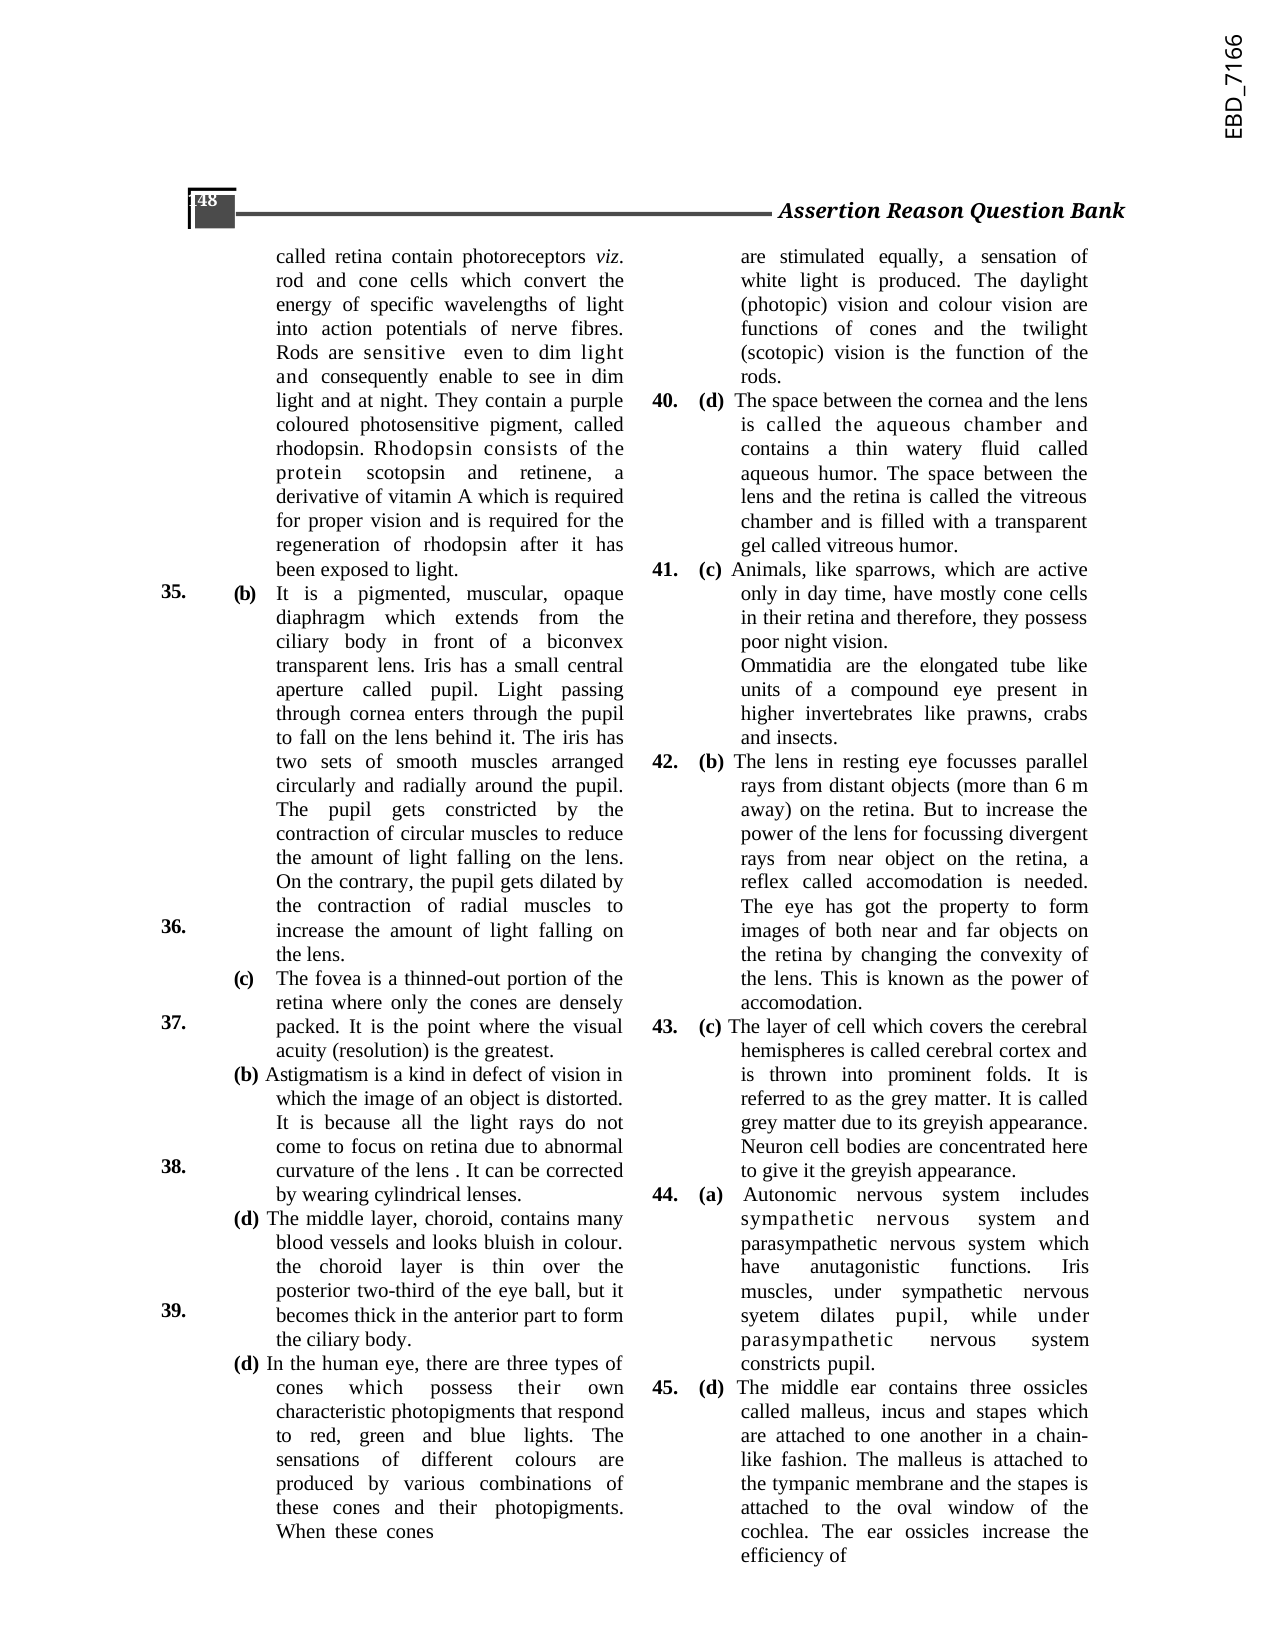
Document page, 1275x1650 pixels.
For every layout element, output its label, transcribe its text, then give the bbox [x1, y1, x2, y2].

text (d) In the human eye, there are three types of cones which possess their own characteristic photopigments that respond to red, green and blue lights. The sensations of different colours are produced by various combinations of these cones and their photopigments. When these cones [234, 1351, 624, 1543]
list (c) The layer of cell which covers the cerebral hemispheres is called cerebral cortex and is thrown into prominent folds. It is referred to as the grey matter. It is called grey matter due to its greyish appearance. Neuron cell bodies are concentrated here to give it the greyish appearance. [652, 1014, 1088, 1182]
text Ommatidia are the elongated tube like units of a compound eye present in higher invertebrates like prawns, crabs and insects. [741, 653, 1088, 749]
list (d) The space between the cornea and the lens is called the aqueous chamber and contains a thin watery fluid called aqueous humor. The space between the lens and the retina is called the vitreous chamber and is filled with a transparent gel called vitreous humor. [652, 388, 1088, 557]
list It is a pigmented, muscular, opaque diaphragm which extends from the ciliary body in front of a biconvex transparent lens. Iris has a small central aperture called pupil. Light passing through cornea enters through the pupil to fall on the lens behind it. The iris has two sets of smooth muscles arranged circularly and radially around the pupil. The pupil gets constricted by the contraction of circular muscles to reduce the amount of light falling on the lens. On the contrary, the pupil gets dilated by the contraction of radial muscles to increase the amount of light falling on the lens. [234, 581, 624, 966]
subtitle Assertion Reason Question Bank [778, 197, 1275, 225]
list (a) Autonomic nervous system includes sympathetic nervous system and parasympathetic nervous system which have anutagonistic functions. Iris muscles, under sympathetic nervous syetem dilates pupil, while under parasympathetic nervous system constricts pupil. [652, 1182, 1089, 1375]
list (d) The middle ear contains three ossicles called malleus, incus and stapes which are attached to one another in a chain-like fashion. The malleus is attached to the tympanic membrane and the stapes is attached to the oval window of the cochlea. The ear ossicles increase the efficiency of [652, 1375, 1088, 1567]
list The fovea is a thinned-out portion of the retina where only the cones are densely packed. It is the point where the visual acuity (resolution) is the greatest. [234, 966, 623, 1062]
text (b) Astigmatism is a kind in defect of vision in which the image of an object is distorted. It is because all the light rays do not come to focus on retina due to abnormal curvature of the lens . It can be corrected by wearing cylindrical lenses. [234, 1062, 623, 1206]
list (c) Animals, like sparrows, which are active only in day time, have mostly cone cells in their retina and therefore, they possess poor night vision. [652, 557, 1088, 653]
text are stimulated equally, a sensation of white light is produced. The daylight (photopic) vision and colour vision are functions of cones and the twilight (scotopic) vision is the function of the rods. [741, 244, 1088, 388]
text called retina contain photoreceptors viz. rod and cone cells which convert the energy of specific wavelengths of light into action potentials of nerve fibres. Rods are sensitive even to dim light and consequently enable to see in dim light and at night. They contain a purple coloured photosensitive pigment, called rhodopsin. Rhodopsin consists of the protein scotopsin and retinene, a derivative of vitamin A which is required for proper vision and is required for the regeneration of rhodopsin after it has been exposed to light. [276, 244, 624, 581]
list (b) The lens in resting eye focusses parallel rays from distant objects (more than 6 m away) on the retina. But to increase the power of the lens for focussing divergent rays from near object on the retina, a reflex called accomodation is needed. The eye has got the property to form images of both near and far objects on the retina by changing the convexity of the lens. This is known as the power of accomodation. [652, 749, 1089, 1014]
text (d) The middle layer, choroid, contains many blood vessels and looks bluish in colour. the choroid layer is thin over the posterior two-third of the eye ball, but it becomes thick in the anterior part to form the ciliary body. [234, 1206, 623, 1351]
